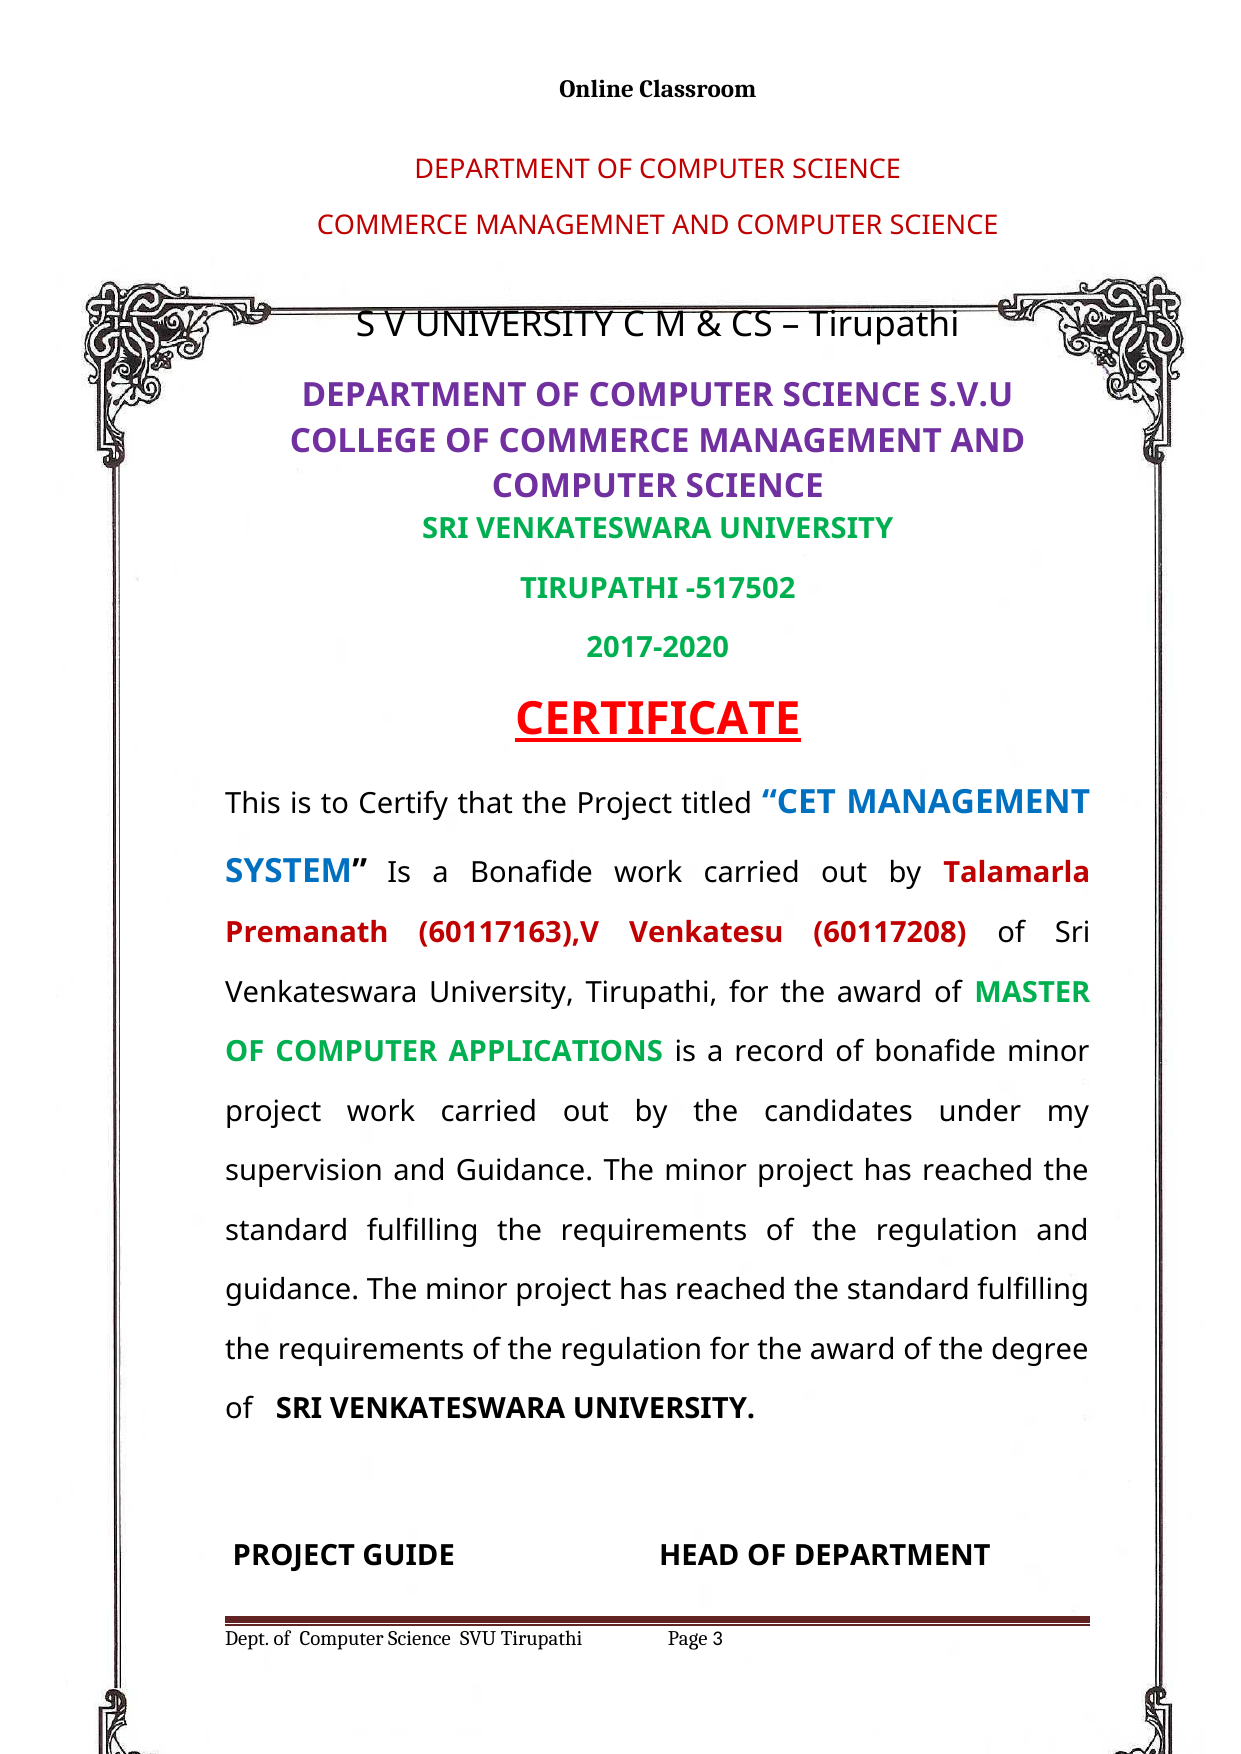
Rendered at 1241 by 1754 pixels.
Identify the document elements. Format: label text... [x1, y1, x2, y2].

text CERTIFICATE [225, 686, 1090, 748]
text This is to Certify that the Project titled “CET MANAGEMENT SYSTEM” Is a Bonafide work carried out by Talamarla Premanath (60117163),V Venkatesu (60117208) of Sri Venkateswara University, Tirupathi, for the award of MASTER OF COMPUTER APPLICATIONS is a record of bonafide minor project work carried out by the candidates under my supervision and Guidance. The minor project has reached the standard fulfilling the requirements of the regulation and guidance. The minor project has reached the standard fulfilling the requirements of the regulation for the award of the degree of SRI VENKATESWARA UNIVERSITY. [225, 778, 1090, 1427]
text TIRUPATHI -517502 [225, 567, 1090, 607]
picture [55, 253, 1205, 1754]
text 2017-2020 [225, 626, 1090, 666]
text PROJECT GUIDE HEAD OF DEPARTMENT [225, 1534, 1090, 1574]
text S V UNIVERSITY C M & CS – Tirupathi [225, 299, 1090, 347]
text COMMERCE MANAGEMNET AND COMPUTER SCIENCE [225, 205, 1090, 242]
text DEPARTMENT OF COMPUTER SCIENCE S.V.U COLLEGE OF COMMERCE MANAGEMENT AND COMPUTER SCIENCE [225, 371, 1090, 507]
text SRI VENKATESWARA UNIVERSITY [225, 507, 1090, 547]
text DEPARTMENT OF COMPUTER SCIENCE [225, 150, 1090, 187]
